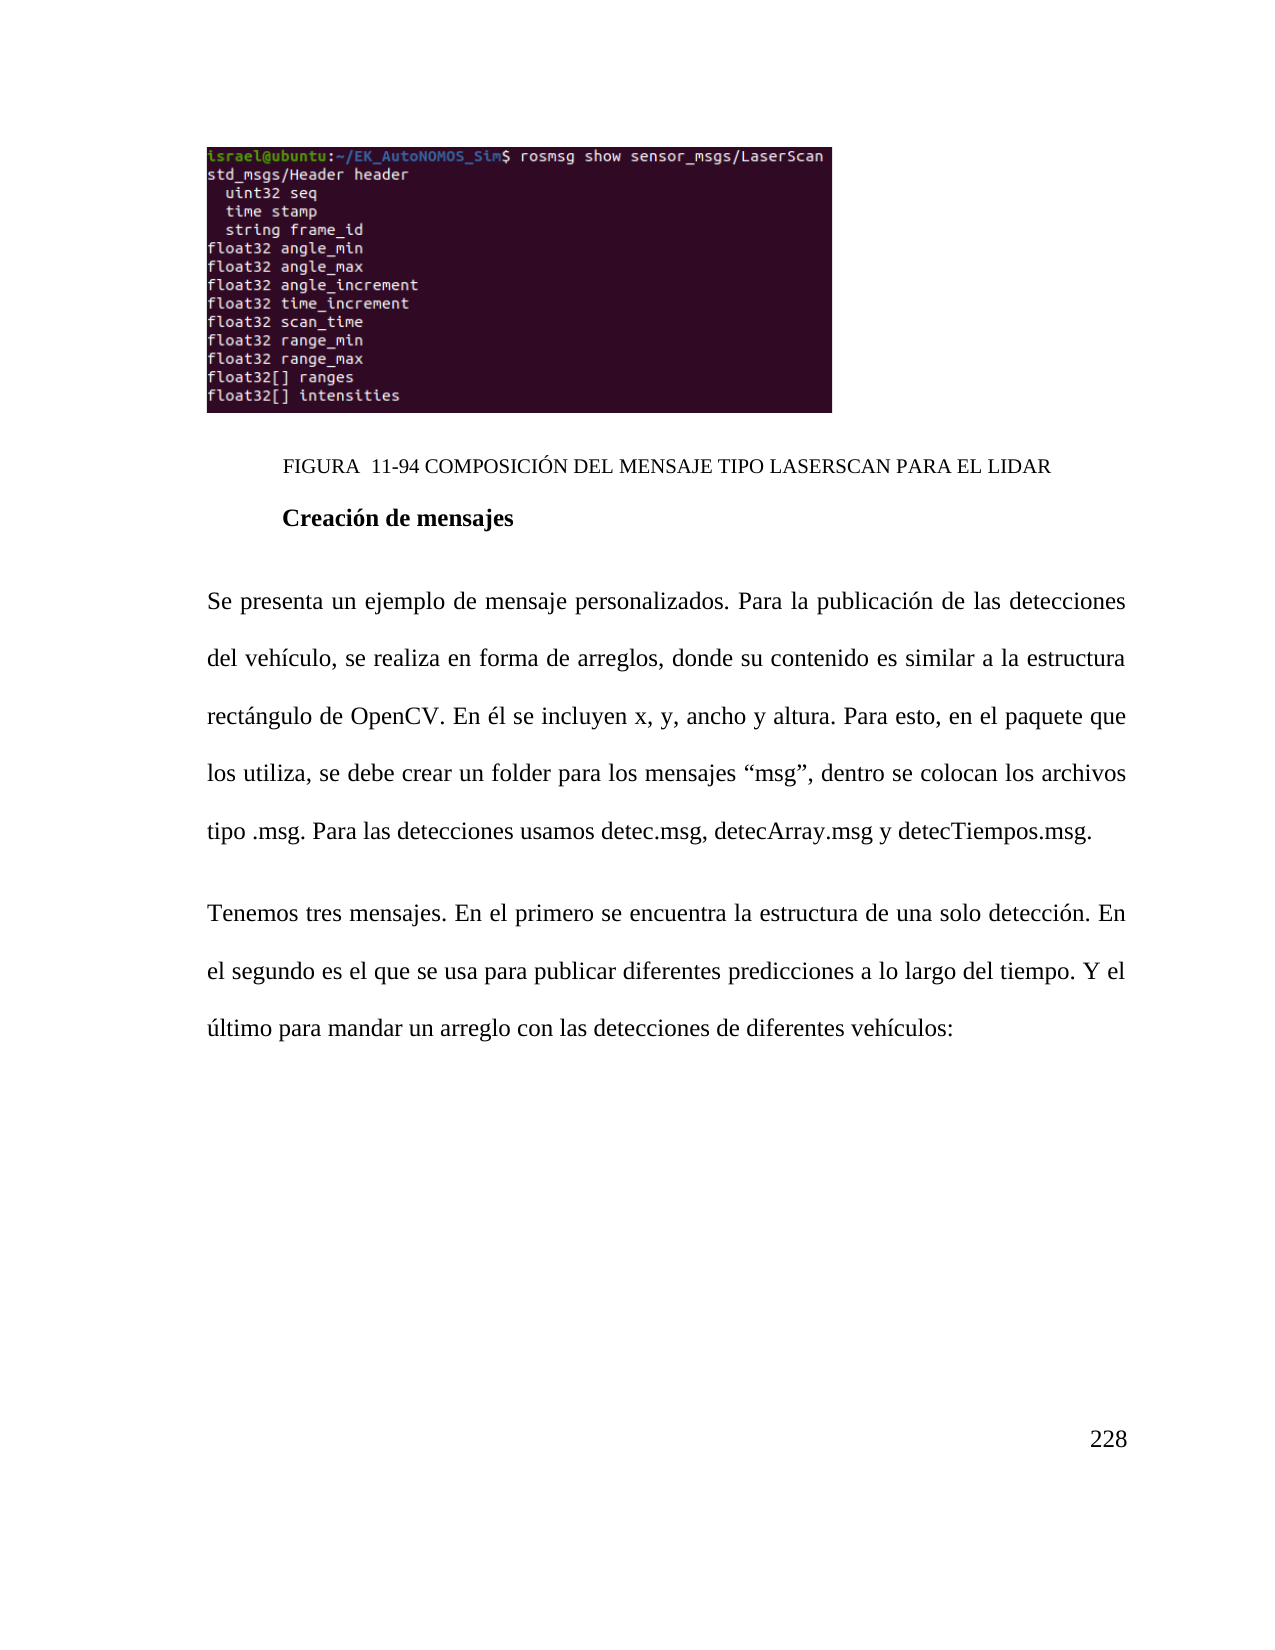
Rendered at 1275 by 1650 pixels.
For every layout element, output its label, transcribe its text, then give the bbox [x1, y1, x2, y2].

text Se presenta un ejemplo de mensaje personalizados. Para la publicación de las detecciones del vehículo, se realiza en forma de arreglos, donde su contenido es similar a la estructura rectángulo de OpenCV. En él se incluyen x, y, ancho y altura. Para esto, en el paquete que los utiliza, se debe crear un folder para los mensajes “msg”, dentro se colocan los archivos tipo .msg. Para las detecciones usamos detec.msg, detecArray.msg y detecTiempos.msg. [207, 586, 1127, 845]
picture [206, 147, 833, 413]
text Tenemos tres mensajes. En el primero se encuentra la estructura de una solo detección. En el segundo es el que se usa para publicar diferentes predicciones a lo largo del tiempo. Y el último para mandar un arreglo con las detecciones de diferentes vehículos: [207, 898, 1127, 1042]
text Creación de mensajes [207, 503, 1127, 532]
